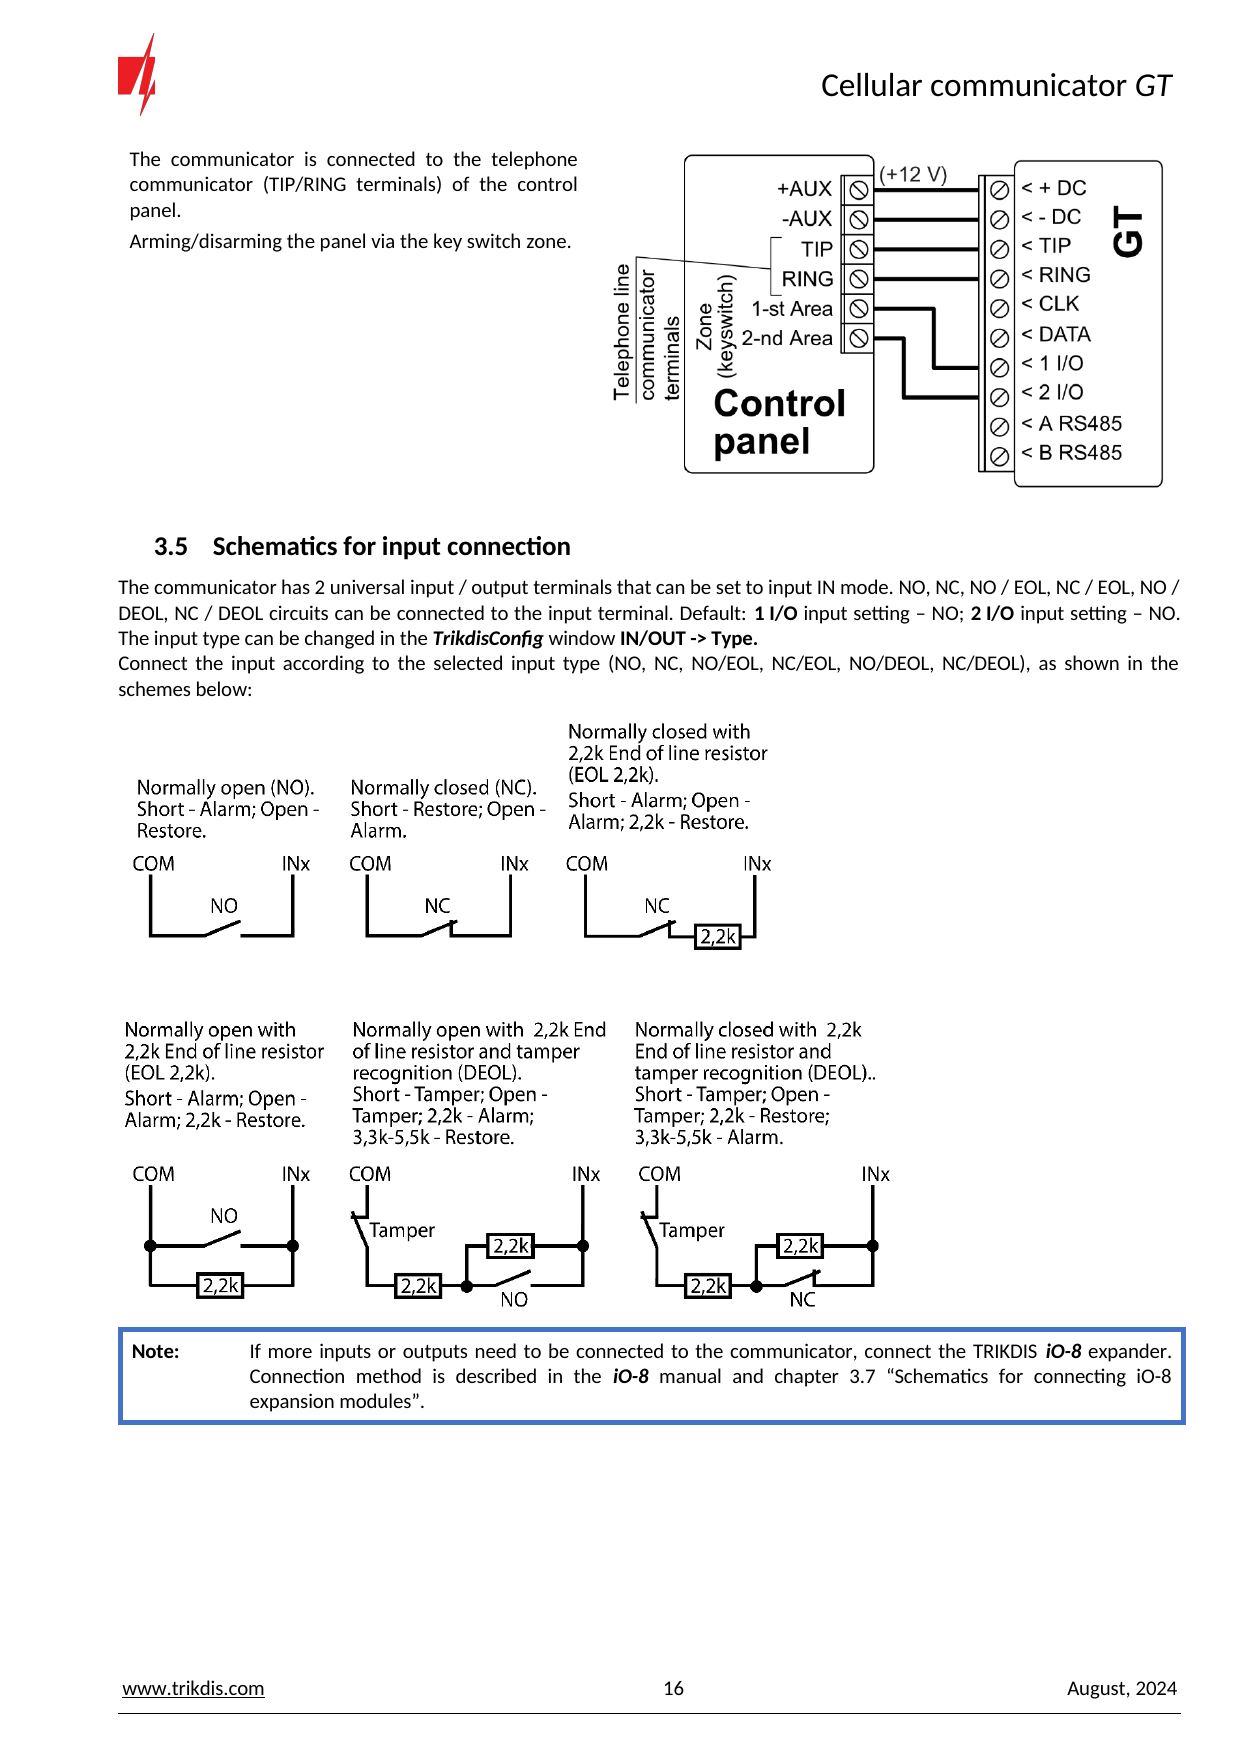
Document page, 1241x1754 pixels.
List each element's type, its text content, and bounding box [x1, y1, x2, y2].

picture [601, 146, 1169, 492]
text The communicator has 2 universal input / output terminals that can be set to input IN mode. NO, NC, NO / EOL, NC / EOL, NO / DEOL, NC / DEOL circuits can be connected to the input terminal. Default: 1 I/O input setting – NO; 2 I/O input setting – NO. The input type can be changed in the TrikdisConfig window IN/OUT -> Type. [118, 574, 1181, 651]
text Connect the input according to the selected input type (NO, NC, NO/EOL, NC/EOL, NO/DEOL, NC/DEOL), as shown in the schemes below: [118, 651, 1181, 701]
table_header If more inputs or outputs need to be connected to the communicator, connect the TRIKDIS iO-8 expander. Connection method is described in the iO-8 manual and chapter 3.7 “Schematics for connecting iO-8 expansion modules”. [238, 1332, 1181, 1420]
table_cell [590, 146, 1181, 504]
picture [118, 713, 894, 1315]
text Schematics for input connection [153, 529, 1181, 562]
table_header Note: [123, 1332, 238, 1420]
table_cell The communicator is connected to the telephone communicator (TIP/RING terminals) of the control panel. Arming/disarming the panel via the key switch zone. [118, 146, 590, 504]
picture [118, 33, 155, 116]
